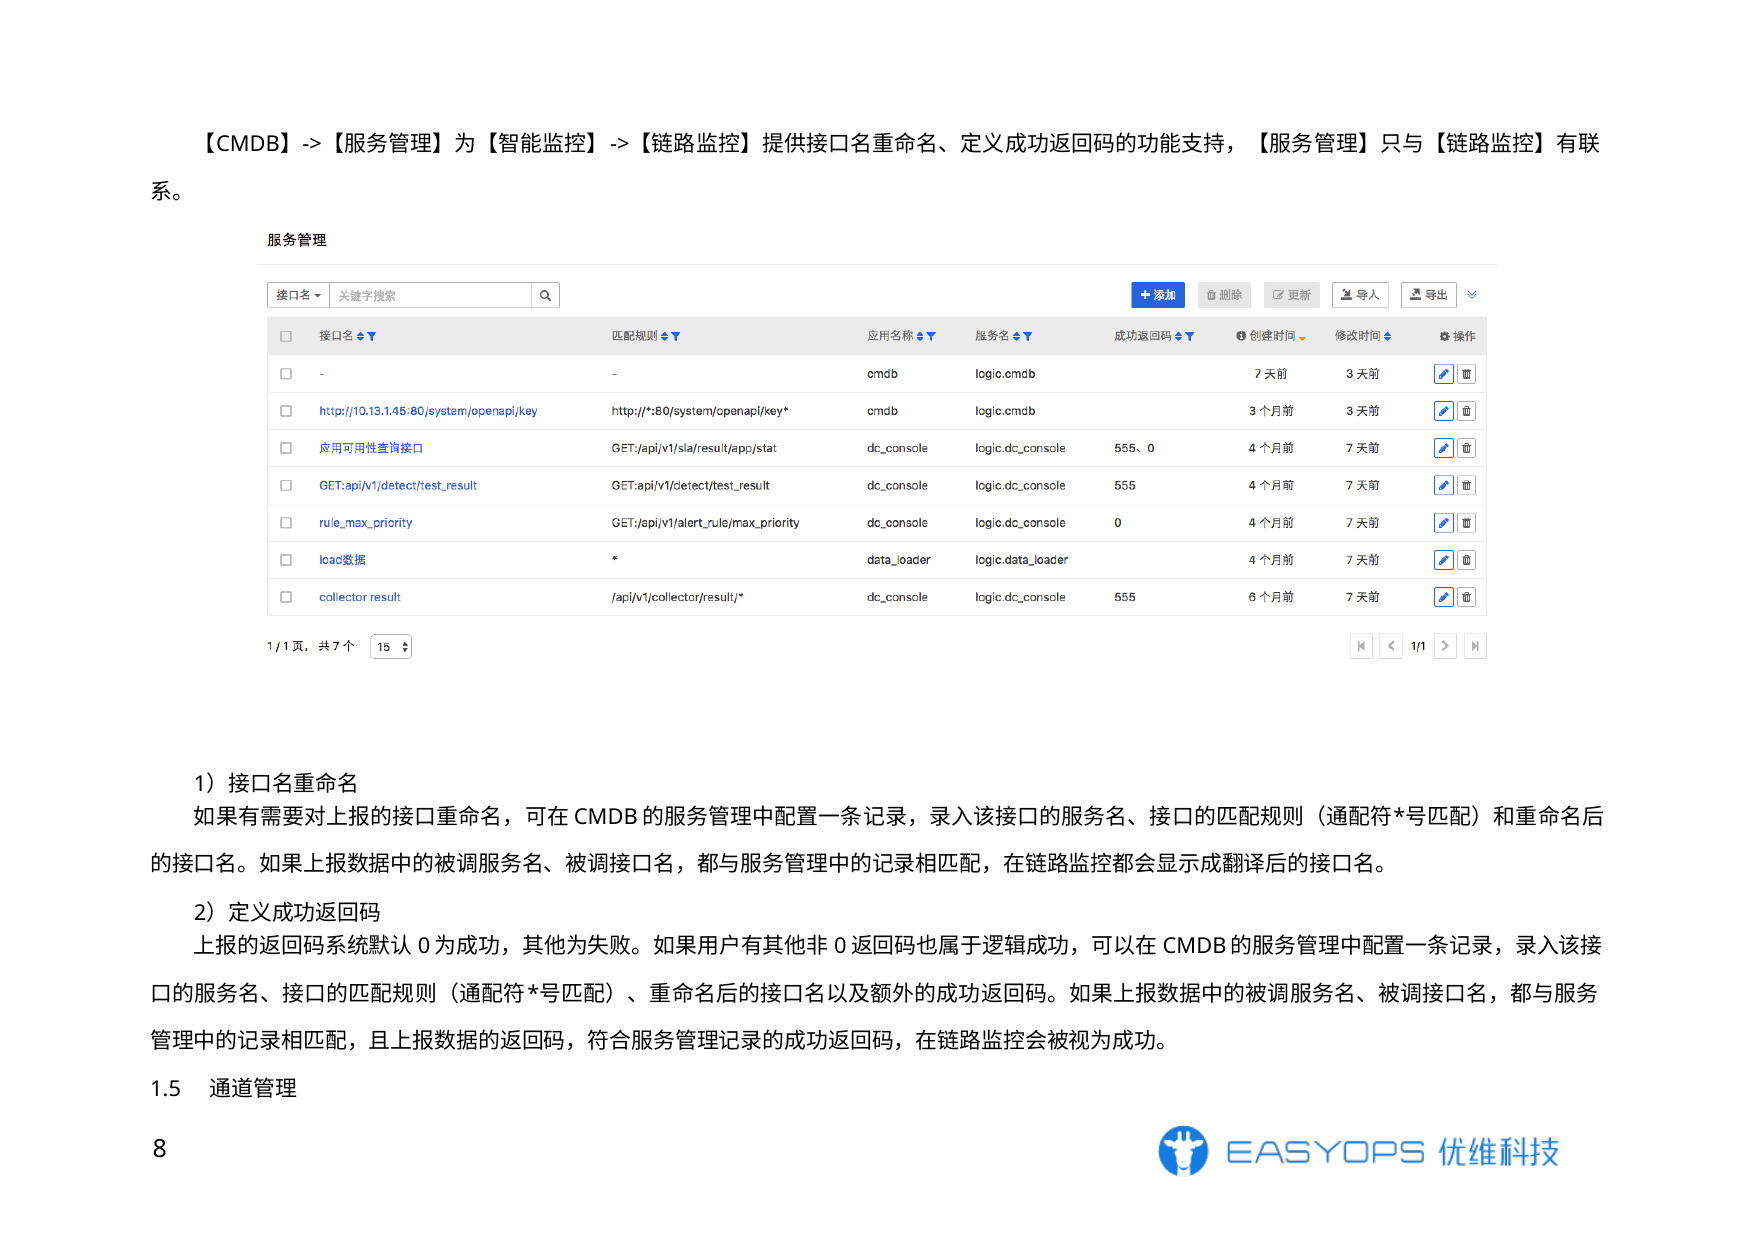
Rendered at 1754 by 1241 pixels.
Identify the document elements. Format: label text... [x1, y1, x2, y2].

list 通道管理 [150, 1071, 1604, 1102]
text 2）定义成功返回码 [150, 894, 1604, 928]
picture [256, 221, 1498, 672]
picture [1158, 1125, 1559, 1177]
text 上报的返回码系统默认0为成功，其他为失败。如果用户有其他非0返回码也属于逻辑成功，可以在CMDB的服务管理中配置一条记录，录入该接口的服务名、接口的匹配规则（通配符*号匹配）、重命名后的接口名以及额外的成功返回码。如果上报数据中的被调服务名、被调接口名，都与服务管理中的记录相匹配，且上报数据的返回码，符合服务管理记录的成功返回码，在链路监控会被视为成功。 [150, 928, 1604, 1055]
text 1）接口名重命名 [150, 765, 1604, 799]
text 如果有需要对上报的接口重命名，可在CMDB的服务管理中配置一条记录，录入该接口的服务名、接口的匹配规则（通配符*号匹配）和重命名后的接口名。如果上报数据中的被调服务名、被调接口名，都与服务管理中的记录相匹配，在链路监控都会显示成翻译后的接口名。 [150, 799, 1604, 878]
text 【CMDB】->【服务管理】为【智能监控】->【链路监控】提供接口名重命名、定义成功返回码的功能支持，【服务管理】只与【链路监控】有联系。 [150, 126, 1604, 206]
